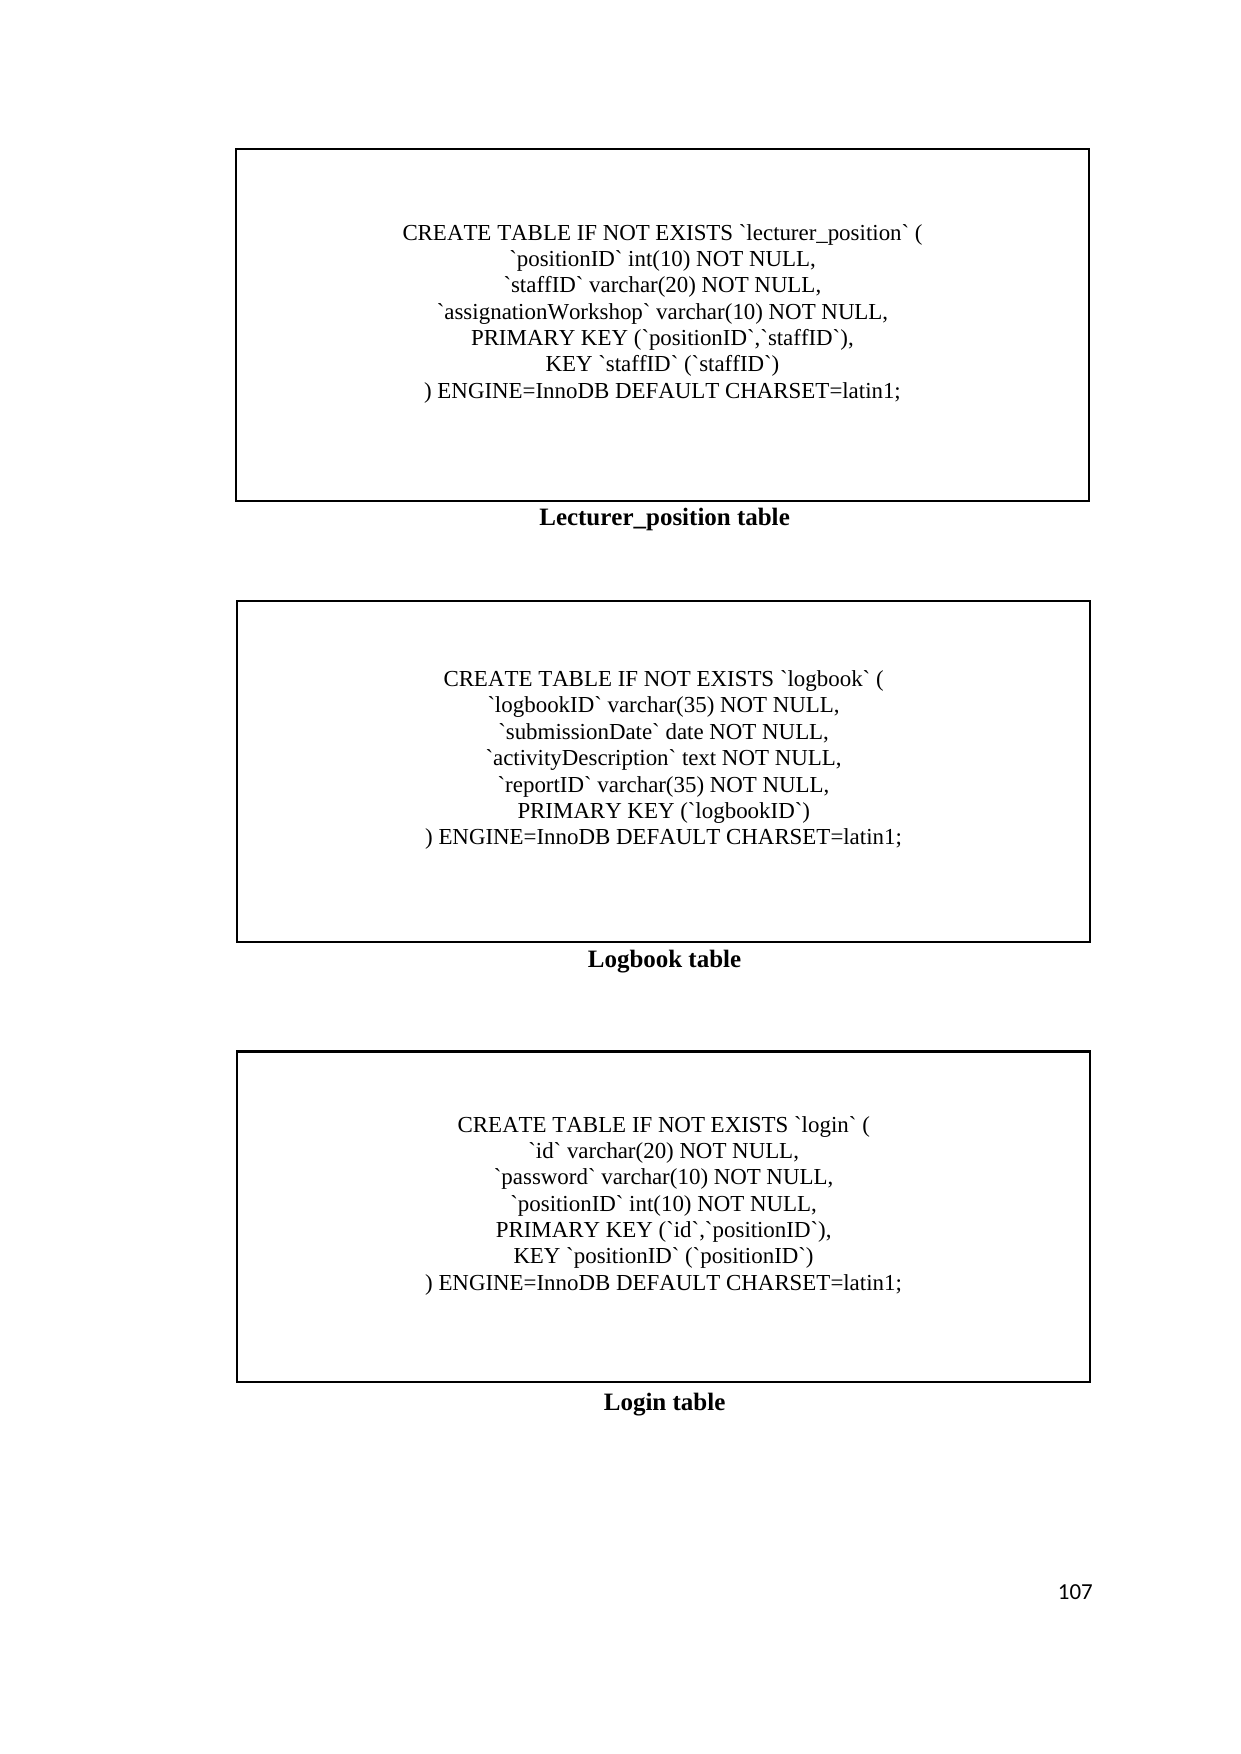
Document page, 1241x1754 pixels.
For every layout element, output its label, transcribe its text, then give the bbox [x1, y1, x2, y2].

text Lecturer_position table [236, 502, 1092, 531]
text Logbook table [236, 944, 1092, 973]
text Login table [236, 1387, 1092, 1416]
